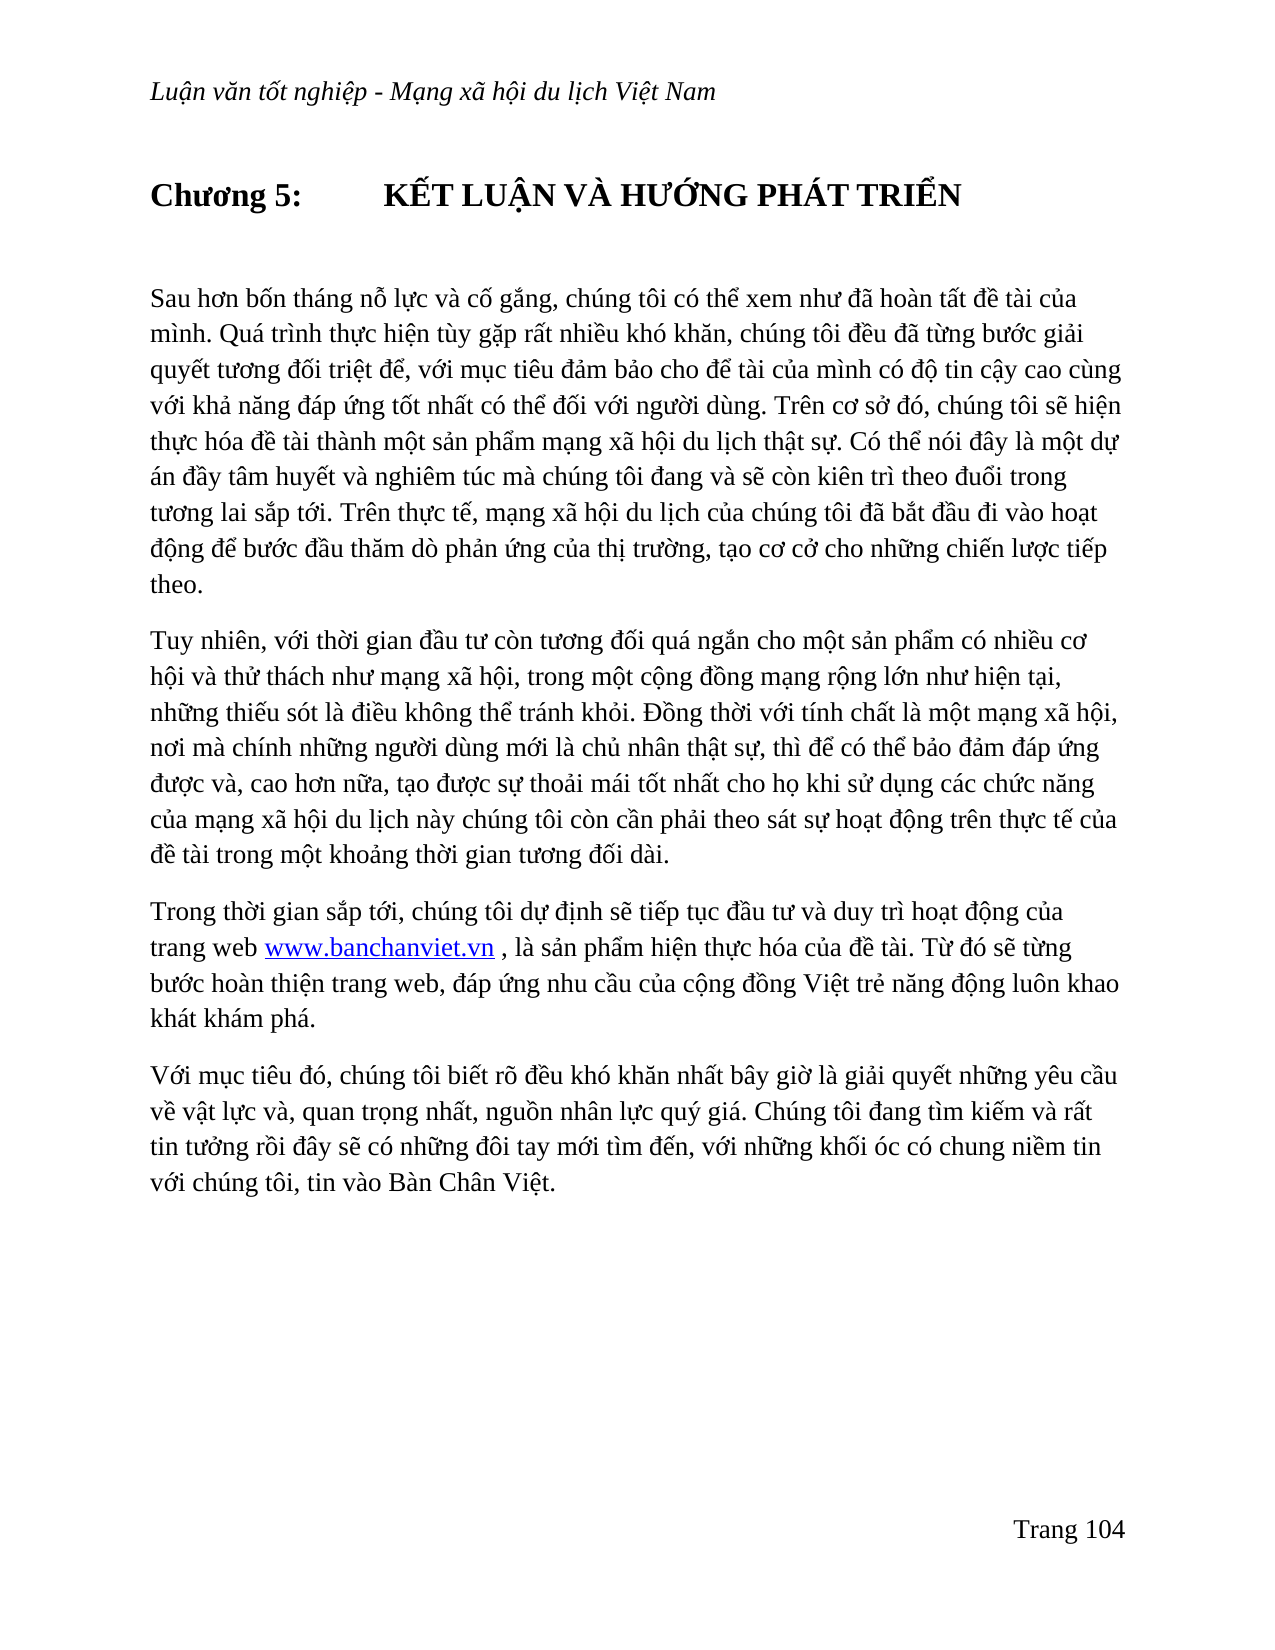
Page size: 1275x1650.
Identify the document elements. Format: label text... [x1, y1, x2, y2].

subtitle KẾT LUẬN VÀ HƯỚNG PHÁT TRIỂN [150, 175, 1125, 213]
text Trong thời gian sắp tới, chúng tôi dự định sẽ tiếp tục đầu tư và duy trì hoạt động của trang web www.banchanviet.vn , là sản phẩm hiện thực hóa của đề tài. Từ đó sẽ từng bước hoàn thiện trang web, đáp ứng nhu cầu của cộng đồng Việt trẻ năng động luôn khao khát khám phá. [150, 895, 1125, 1033]
text Với mục tiêu đó, chúng tôi biết rõ đều khó khăn nhất bây giờ là giải quyết những yêu cầu về vật lực và, quan trọng nhất, nguồn nhân lực quý giá. Chúng tôi đang tìm kiếm và rất tin tưởng rồi đây sẽ có những đôi tay mới tìm đến, với những khối óc có chung niềm tin với chúng tôi, tin vào Bàn Chân Việt. [150, 1059, 1125, 1197]
text Sau hơn bốn tháng nỗ lực và cố gắng, chúng tôi có thể xem như đã hoàn tất đề tài của mình. Quá trình thực hiện tùy gặp rất nhiều khó khăn, chúng tôi đều đã từng bước giải quyết tương đối triệt để, với mục tiêu đảm bảo cho để tài của mình có độ tin cậy cao cùng với khả năng đáp ứng tốt nhất có thể đối với người dùng. Trên cơ sở đó, chúng tôi sẽ hiện thực hóa đề tài thành một sản phẩm mạng xã hội du lịch thật sự. Có thể nói đây là một dự án đầy tâm huyết và nghiêm túc mà chúng tôi đang và sẽ còn kiên trì theo đuổi trong tương lai sắp tới. Trên thực tế, mạng xã hội du lịch của chúng tôi đã bắt đầu đi vào hoạt động để bước đầu thăm dò phản ứng của thị trường, tạo cơ cở cho những chiến lược tiếp theo. [150, 282, 1125, 599]
text Tuy nhiên, với thời gian đầu tư còn tương đối quá ngắn cho một sản phẩm có nhiều cơ hội và thử thách như mạng xã hội, trong một cộng đồng mạng rộng lớn như hiện tại, những thiếu sót là điều không thể tránh khỏi. Đồng thời với tính chất là một mạng xã hội, nơi mà chính những người dùng mới là chủ nhân thật sự, thì để có thể bảo đảm đáp ứng được và, cao hơn nữa, tạo được sự thoải mái tốt nhất cho họ khi sử dụng các chức năng của mạng xã hội du lịch này chúng tôi còn cần phải theo sát sự hoạt động trên thực tế của đề tài trong một khoảng thời gian tương đối dài. [150, 624, 1125, 870]
